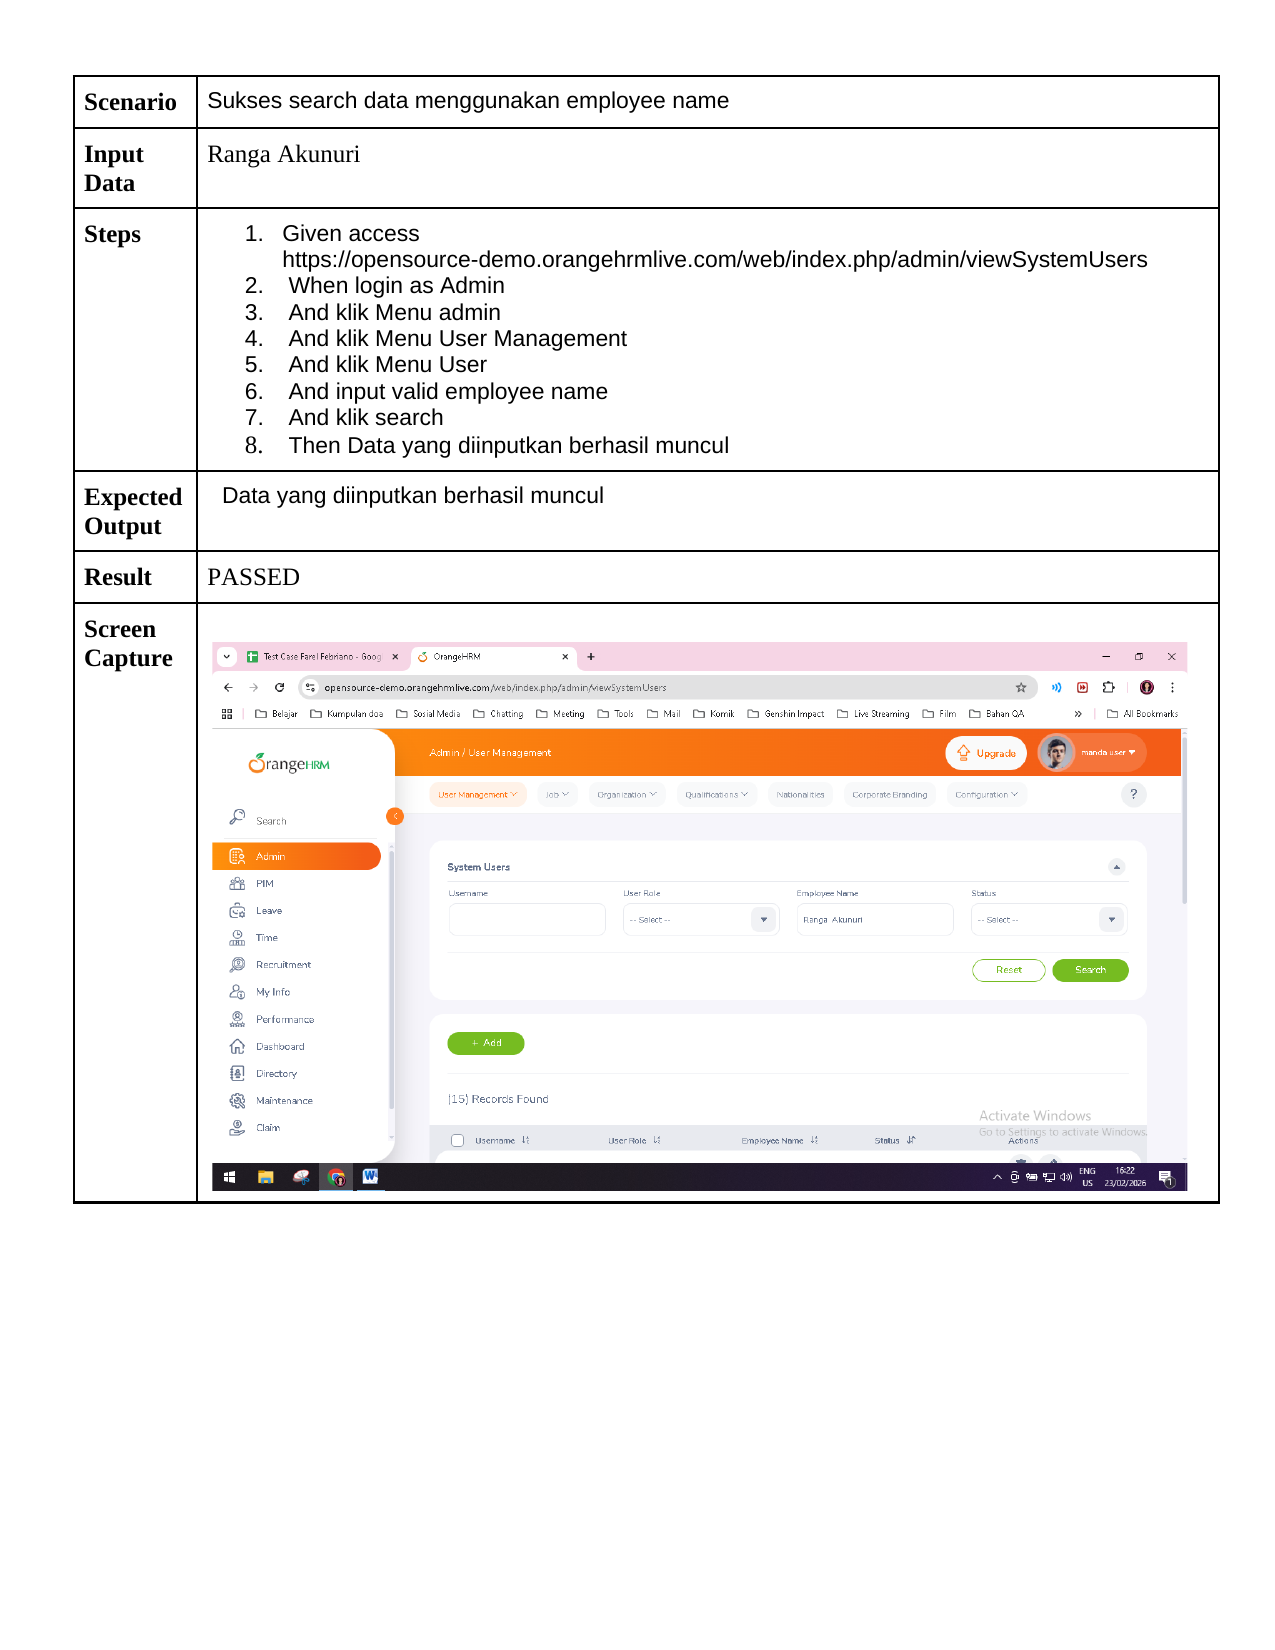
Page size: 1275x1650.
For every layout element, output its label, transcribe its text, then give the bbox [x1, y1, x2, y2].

table_cell Input Data [75, 129, 196, 207]
table_cell Screen Capture [75, 604, 196, 1201]
table_cell Steps [75, 209, 196, 469]
table_cell Result [75, 552, 196, 602]
table_cell [198, 604, 1218, 1201]
table_cell Sukses search data menggunakan employee name [198, 77, 1218, 127]
table_cell Scenario [75, 77, 196, 127]
table_cell Ranga Akunuri [198, 129, 1218, 207]
table_cell Data yang diinputkan berhasil muncul [198, 472, 1218, 550]
table_cell Given access https://opensource-demo.orangehrmlive.com/web/index.php/admin/viewSystemUsers When login as Admin And klik Menu admin And klik Menu User Management And klik Menu User And input valid employee name And klik search Then Data yang diinputkan berhasil muncul [198, 209, 1218, 469]
picture [212, 642, 1188, 1191]
table_cell Expected Output [75, 472, 196, 550]
table_cell PASSED [198, 552, 1218, 602]
